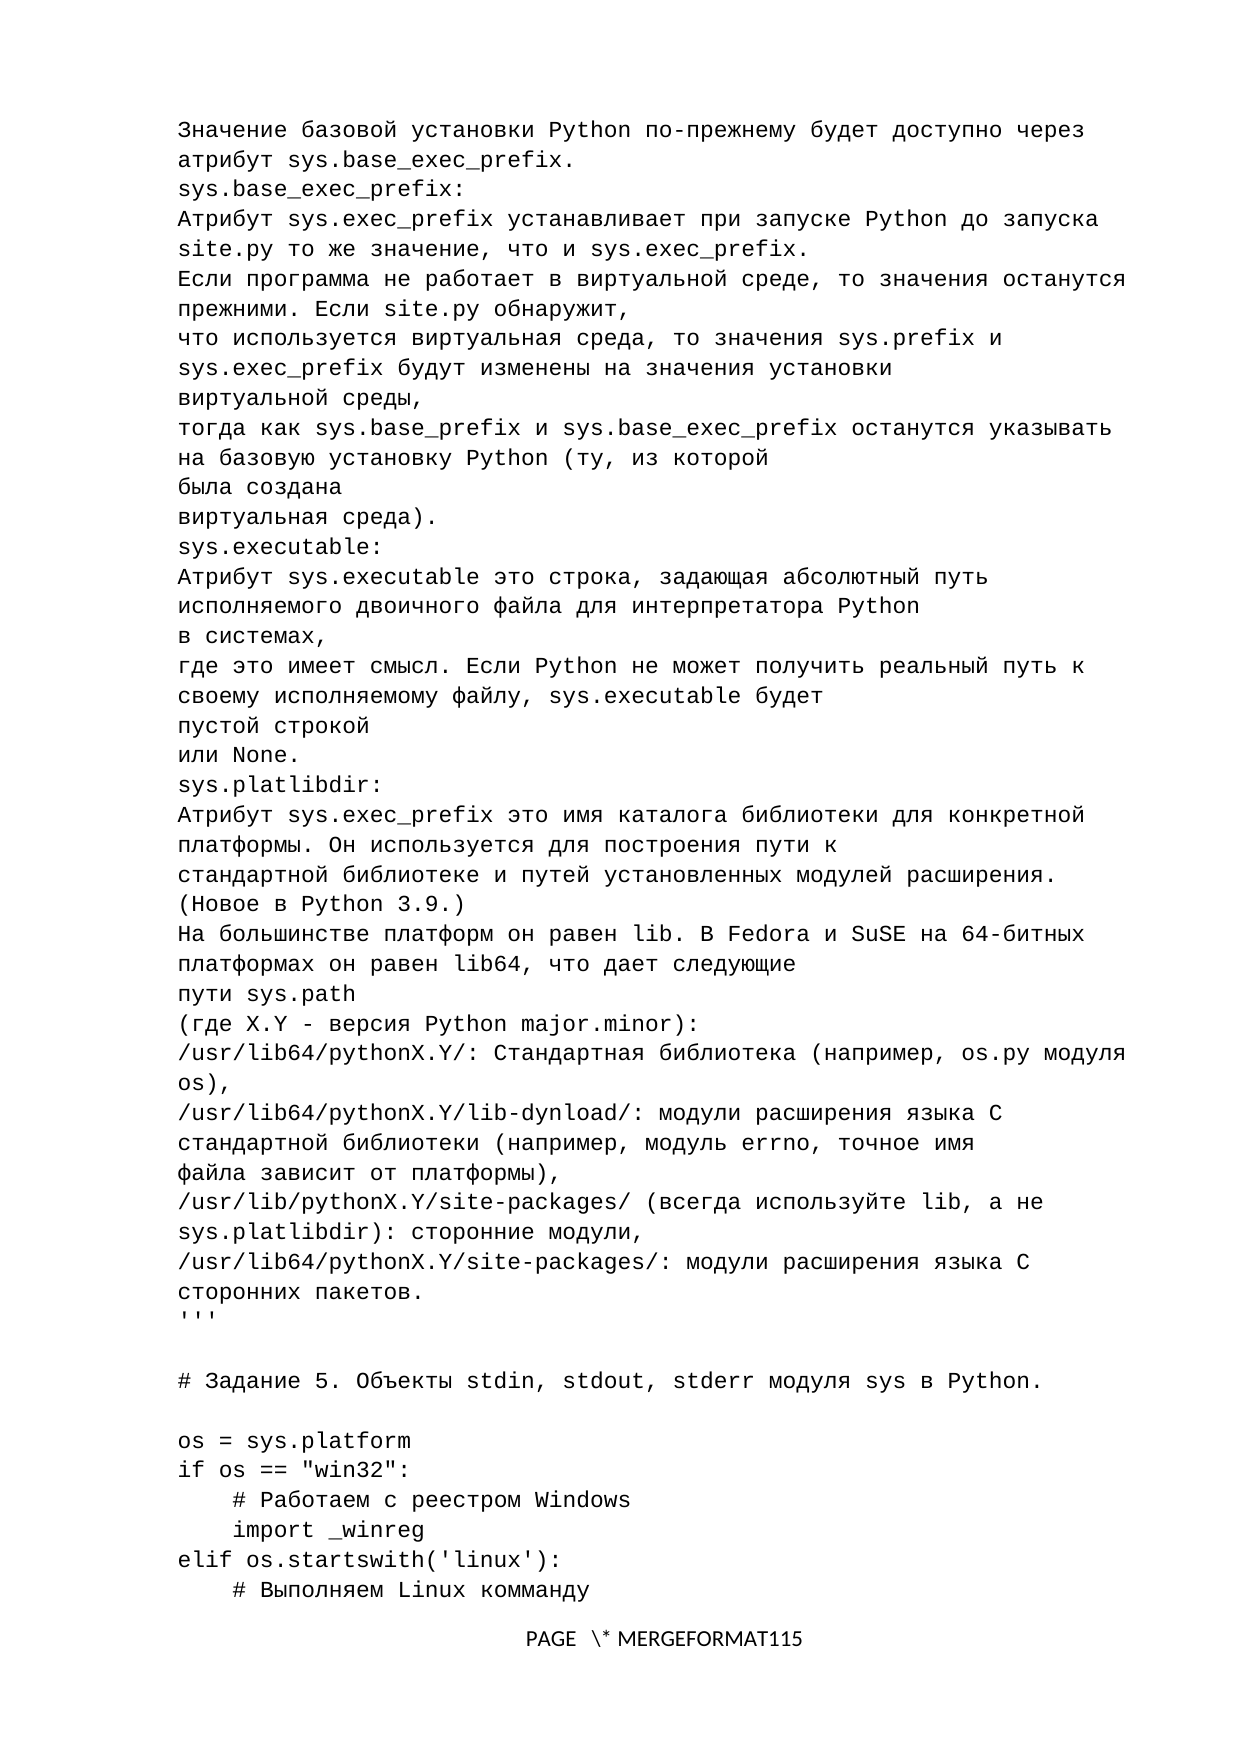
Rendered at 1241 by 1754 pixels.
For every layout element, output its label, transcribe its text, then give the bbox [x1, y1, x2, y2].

text файла зависит от платформы), [177, 1161, 1152, 1187]
text sys.platlibdir: [177, 773, 1152, 799]
text sys.base_exec_prefix: [177, 178, 1152, 204]
text /usr/lib64/pythonX.Y/: Стандартная библиотека (например, os.py модуля os), [177, 1042, 1152, 1097]
text # Задание 5. Объекты stdin, stdout, stderr модуля sys в Python. [177, 1369, 1152, 1395]
text или None. [177, 744, 1152, 770]
text /usr/lib/pythonX.Y/site-packages/ (всегда используйте lib, а не sys.platlibdir): сторонние модули, [177, 1191, 1152, 1246]
text была создана [177, 476, 1152, 502]
text sys.executable: [177, 535, 1152, 561]
text где это имеет смысл. Если Python не может получить реальный путь к своему исполняемому файлу, sys.executable будет [177, 654, 1152, 710]
text пустой строкой [177, 714, 1152, 740]
text /usr/lib64/pythonX.Y/site-packages/: модули расширения языка C сторонних пакетов. [177, 1250, 1152, 1306]
text (где X.Y - версия Python major.minor): [177, 1012, 1152, 1038]
text стандартной библиотеке и путей установленных модулей расширения. (Новое в Python 3.9.) [177, 863, 1152, 919]
text в системах, [177, 624, 1152, 651]
text ''' [177, 1310, 1152, 1336]
text import _winreg [177, 1518, 1152, 1544]
text Значение базовой установки Python по-прежнему будет доступно через атрибут sys.base_exec_prefix. [177, 118, 1152, 174]
text elif os.startswith('linux'): [177, 1548, 1152, 1574]
text /usr/lib64/pythonX.Y/lib-dynload/: модули расширения языка C стандартной библиотеки (например, модуль errno, точное имя [177, 1101, 1152, 1157]
text тогда как sys.base_prefix и sys.base_exec_prefix останутся указывать на базовую установку Python (ту, из которой [177, 416, 1152, 472]
text Если программа не работает в виртуальной среде, то значения останутся прежними. Если site.py обнаружит, [177, 267, 1152, 323]
text if os == "win32": [177, 1459, 1152, 1485]
text На большинстве платформ он равен lib. В Fedora и SuSE на 64-битных платформах он равен lib64, что дает следующие [177, 922, 1152, 978]
text что используется виртуальная среда, то значения sys.prefix и sys.exec_prefix будут изменены на значения установки [177, 327, 1152, 382]
text Атрибут sys.executable это строка, задающая абсолютный путь исполняемого двоичного файла для интерпретатора Python [177, 565, 1152, 621]
text Атрибут sys.exec_prefix устанавливает при запуске Python до запуска site.py то же значение, что и sys.exec_prefix. [177, 207, 1152, 263]
text виртуальная среда). [177, 505, 1152, 531]
text # Выполняем Linux комманду [177, 1578, 1152, 1604]
text виртуальной среды, [177, 386, 1152, 412]
text Атрибут sys.exec_prefix это имя каталога библиотеки для конкретной платформы. Он используется для построения пути к [177, 803, 1152, 859]
text пути sys.path [177, 982, 1152, 1008]
text # Работаем с реестром Windows [177, 1488, 1152, 1514]
text os = sys.platform [177, 1429, 1152, 1455]
